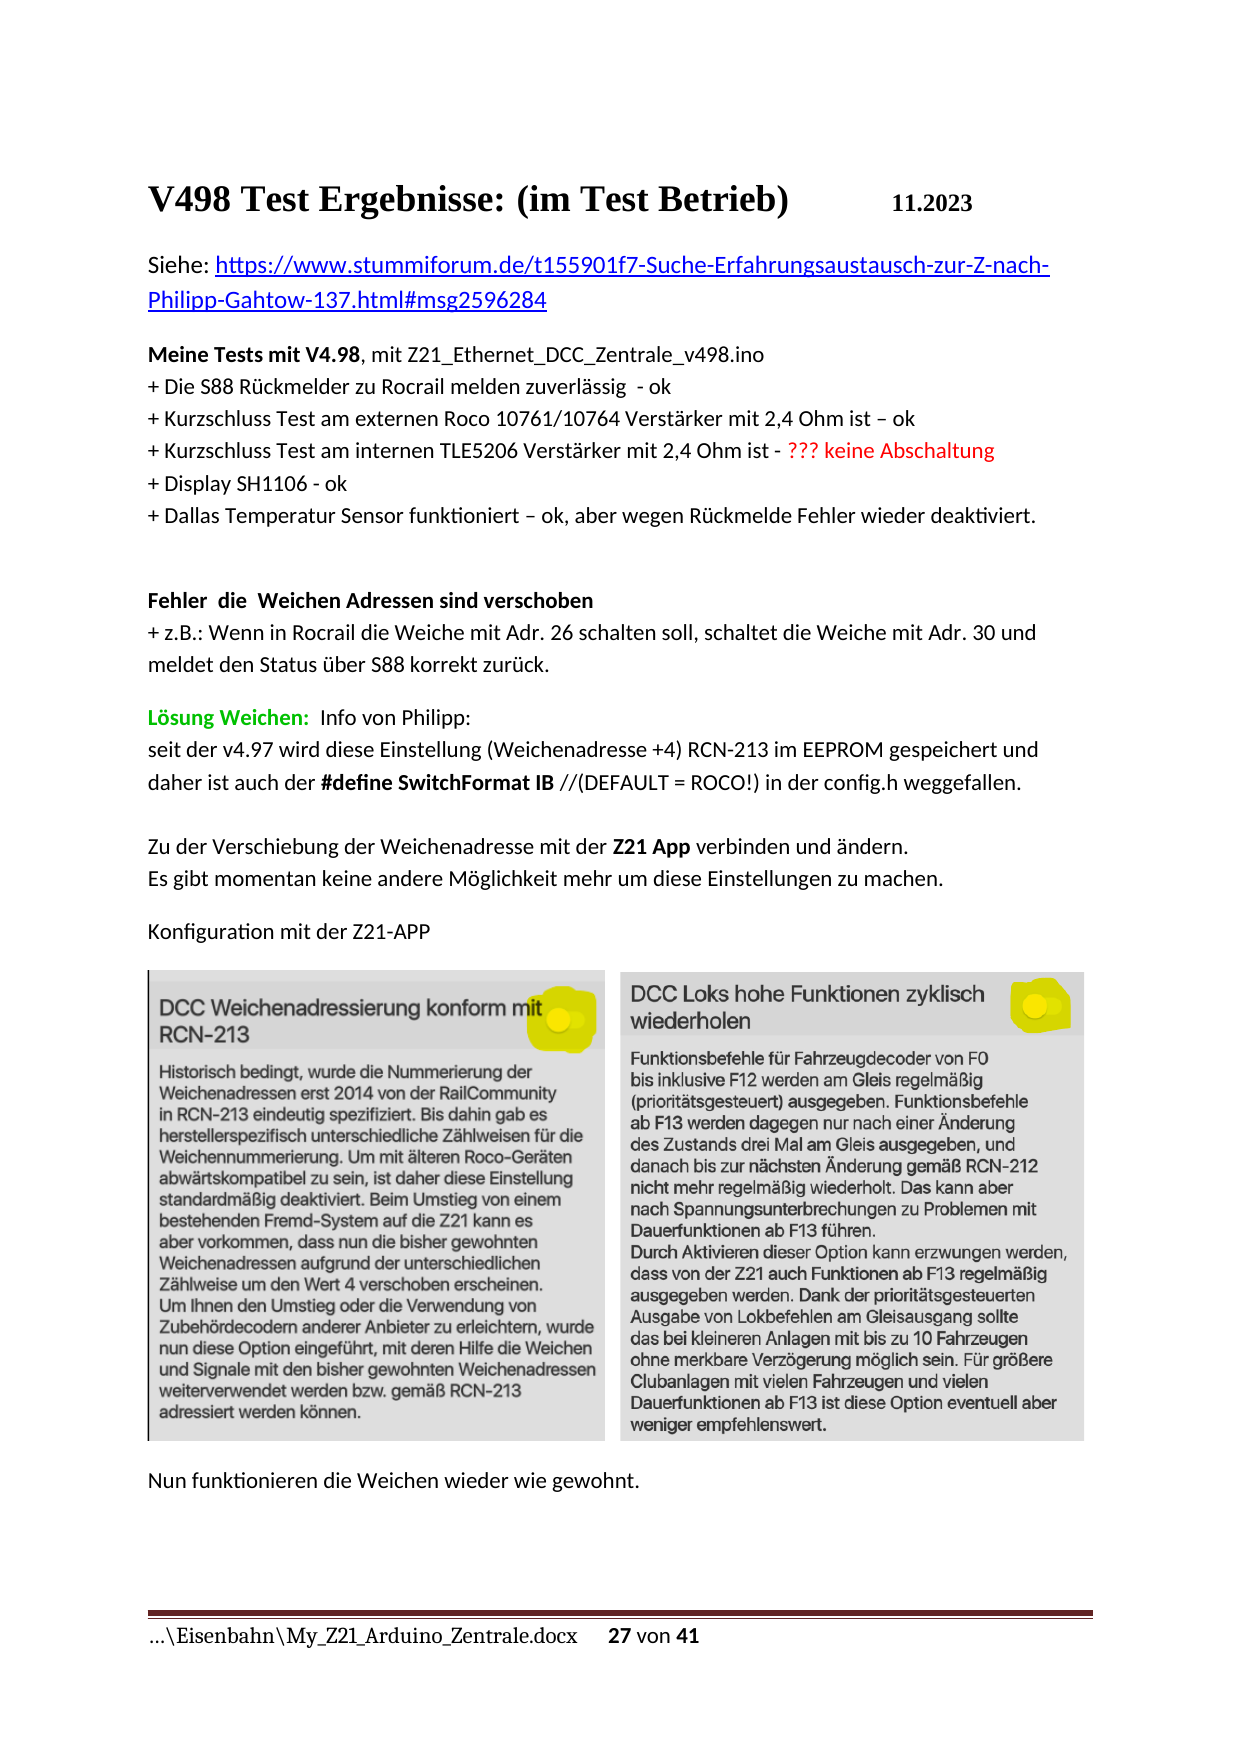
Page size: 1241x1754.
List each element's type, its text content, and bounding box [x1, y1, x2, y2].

text Fehler die Weichen Adressen sind verschoben + z.B.: Wenn in Rocrail die Weiche mit Adr. 26 schalten soll, schaltet die Weiche mit Adr. 30 und meldet den Status über S88 korrekt zurück. [148, 586, 1093, 678]
text Konfiguration mit der Z21-APP [148, 917, 1093, 945]
subtitle V498 Test Ergebnisse: (im Test Betrieb) 11.2023 [148, 177, 1093, 220]
picture [620, 972, 1085, 1441]
text Nun funktionieren die Weichen wieder wie gewohnt. [148, 1466, 1093, 1494]
picture [147, 970, 605, 1441]
text Meine Tests mit V4.98, mit Z21_Ethernet_DCC_Zentrale_v498.ino + Die S88 Rückmelder zu Rocrail melden zuverlässig - ok + Kurzschluss Test am externen Roco 10761/10764 Verstärker mit 2,4 Ohm ist – ok + Kurzschluss Test am internen TLE5206 Verstärker mit 2,4 Ohm ist - ??? keine Abschaltung + Display SH1106 - ok + Dallas Temperatur Sensor funktioniert – ok, aber wegen Rückmelde Fehler wieder deaktiviert. [148, 340, 1093, 561]
text Lösung Weichen: Info von Philipp: seit der v4.97 wird diese Einstellung (Weichenadresse +4) RCN-213 im EEPROM gespeichert und daher ist auch der #define SwitchFormat IB //(DEFAULT = ROCO!) in der config.h weggefallen. Zu der Verschiebung der Weichenadresse mit der Z21 App verbinden und ändern. Es gibt momentan keine andere Möglichkeit mehr um diese Einstellungen zu machen. [148, 703, 1093, 892]
text Siehe: https://www.stummiforum.de/t155901f7-Suche-Erfahrungsaustausch-zur-Z-nach-Philipp-Gahtow-137.html#msg2596284 [148, 249, 1093, 314]
